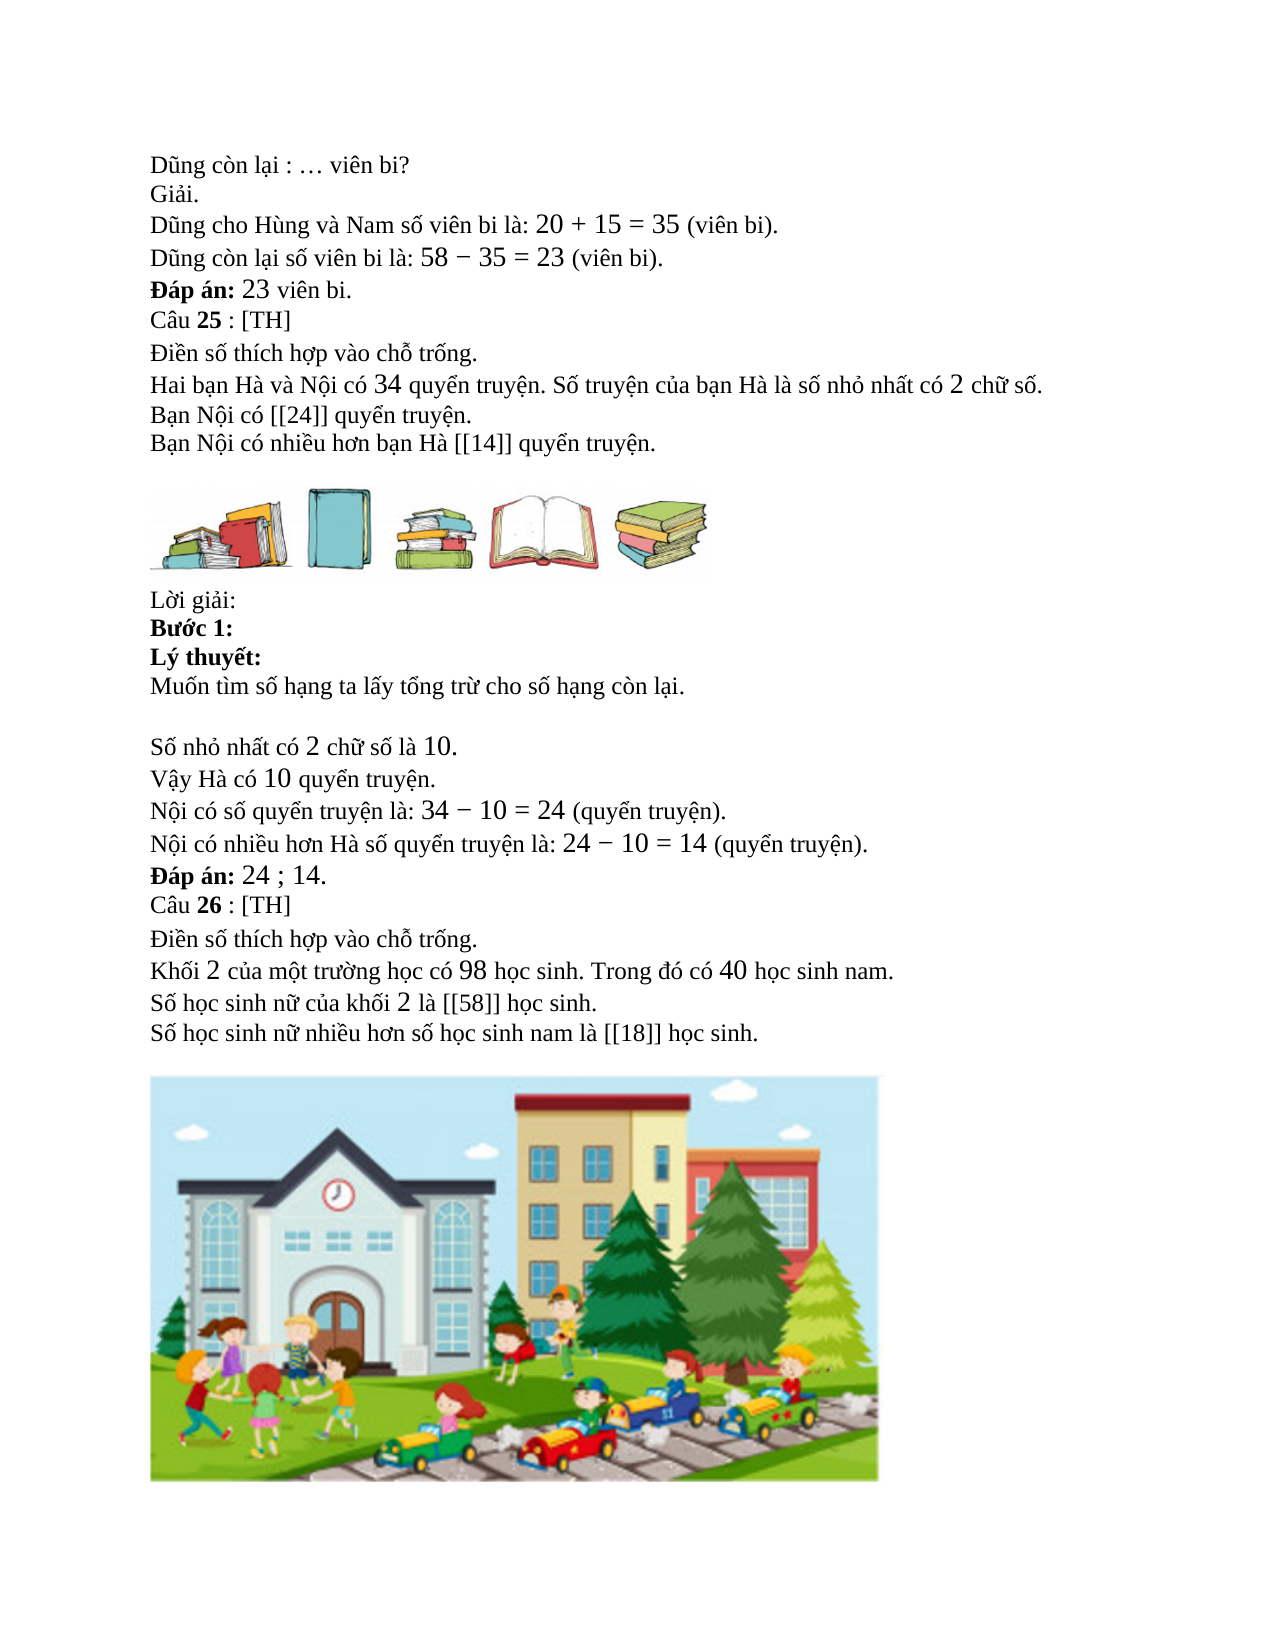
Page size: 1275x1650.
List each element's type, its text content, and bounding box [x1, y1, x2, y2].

text Lý thuyết: Muốn tìm số hạng ta lấy tổng trừ cho số hạng còn lại. Số nhỏ nhất có 2 chữ số là 10. Vậy Hà có 10 quyển truyện. Nội có số quyển truyện là: 34 − 10 = 24 (quyển truyện). Nội có nhiều hơn Hà số quyển truyện là: 24 − 10 = 14 (quyển truyện). Đáp án: 24 ; 14. [150, 642, 1125, 891]
text Lời giải: [150, 585, 1125, 613]
picture [150, 486, 709, 580]
text Câu 26 : [TH] [150, 891, 1125, 919]
text Câu 25 : [TH] [150, 305, 1125, 333]
text Bước 1: [150, 613, 1125, 642]
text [150, 150, 1125, 305]
picture [150, 1075, 887, 1493]
text Điền số thích hợp vào chỗ trống. Hai bạn Hà và Nội có 34 quyển truyện. Số truyện của bạn Hà là số nhỏ nhất có 2 chữ số. Bạn Nội có [[24]] quyển truyện. Bạn Nội có nhiều hơn bạn Hà [[14]] quyển truyện. [150, 338, 1125, 580]
